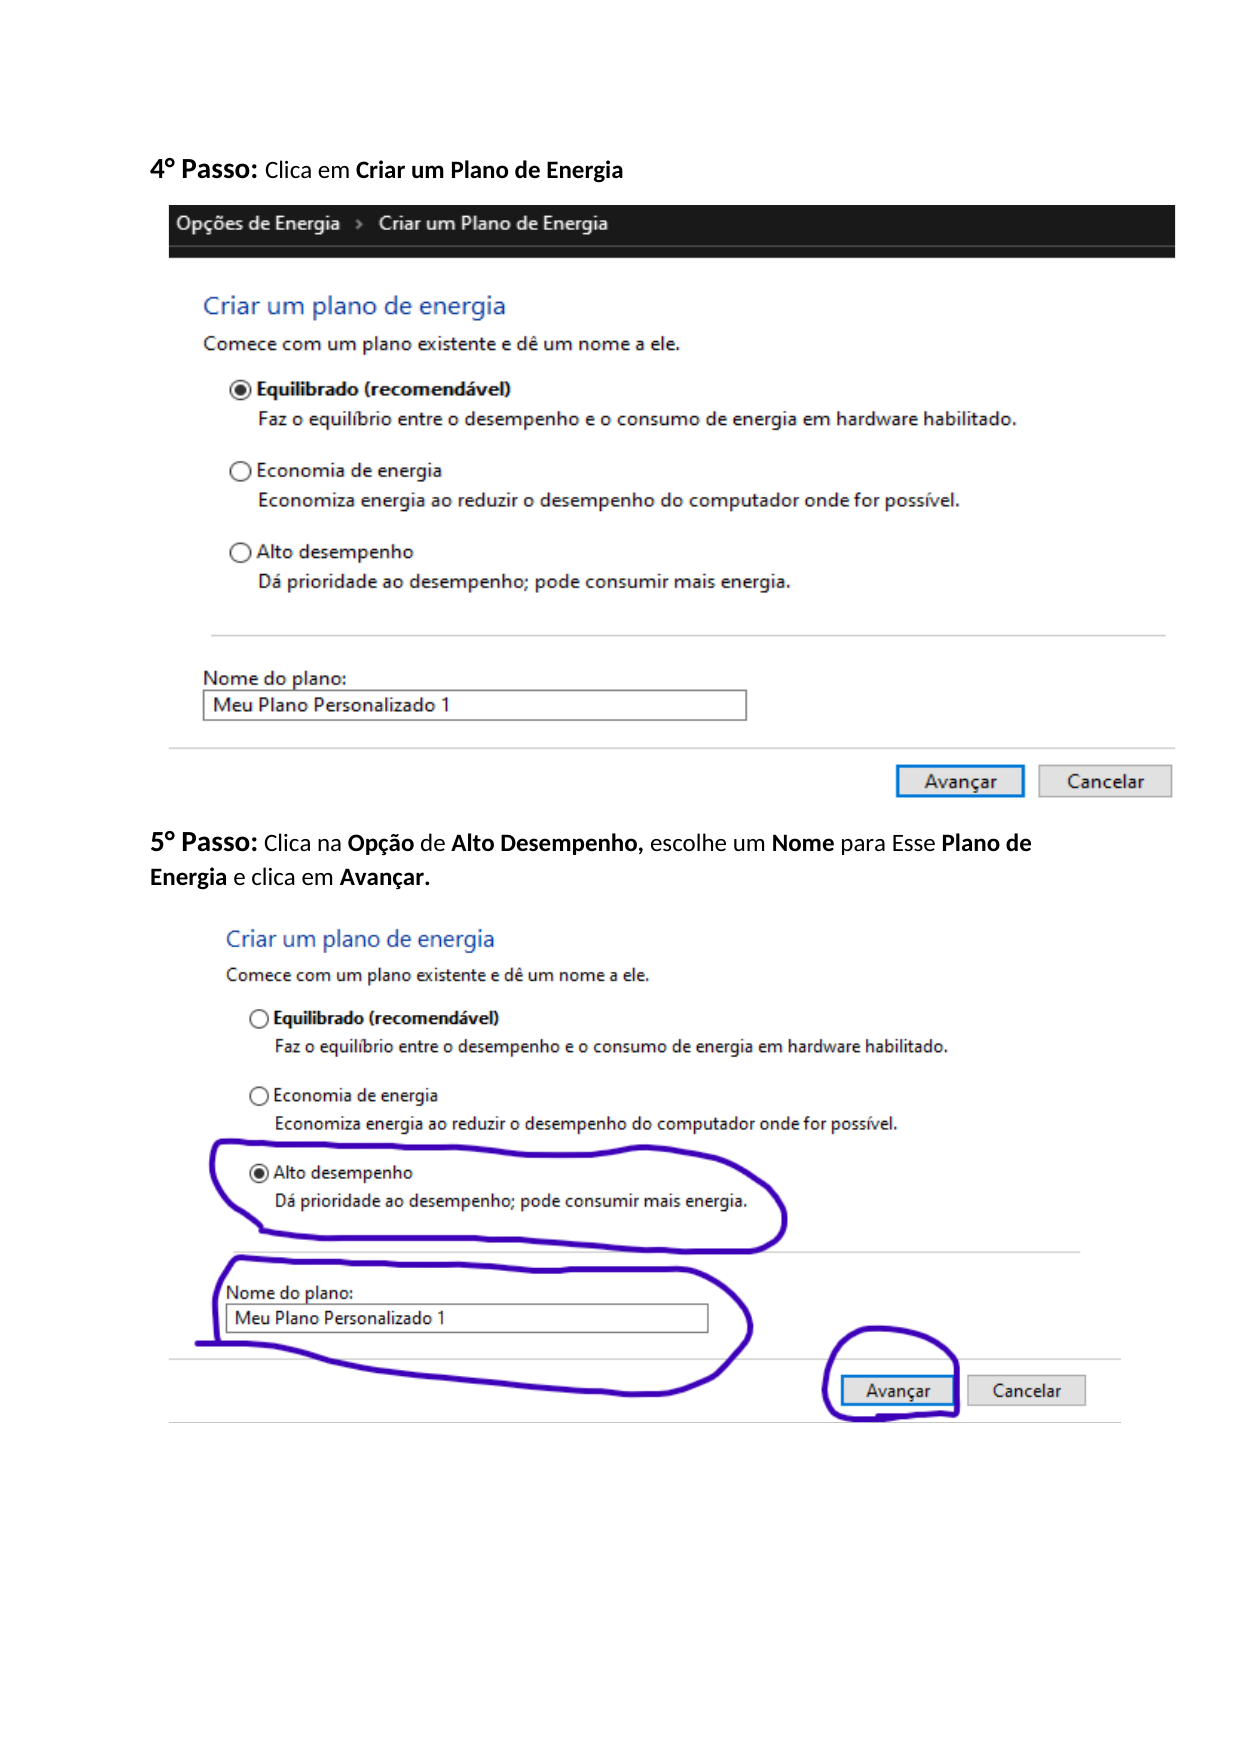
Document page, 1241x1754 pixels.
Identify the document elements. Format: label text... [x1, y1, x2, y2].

text 5° Passo: Clica na Opção de Alto Desempenho, escolhe um Nome para Esse Plano de Energia e clica em Avançar. [150, 823, 1090, 891]
text 4° Passo: Clica em Criar um Plano de Energia [150, 150, 1090, 186]
